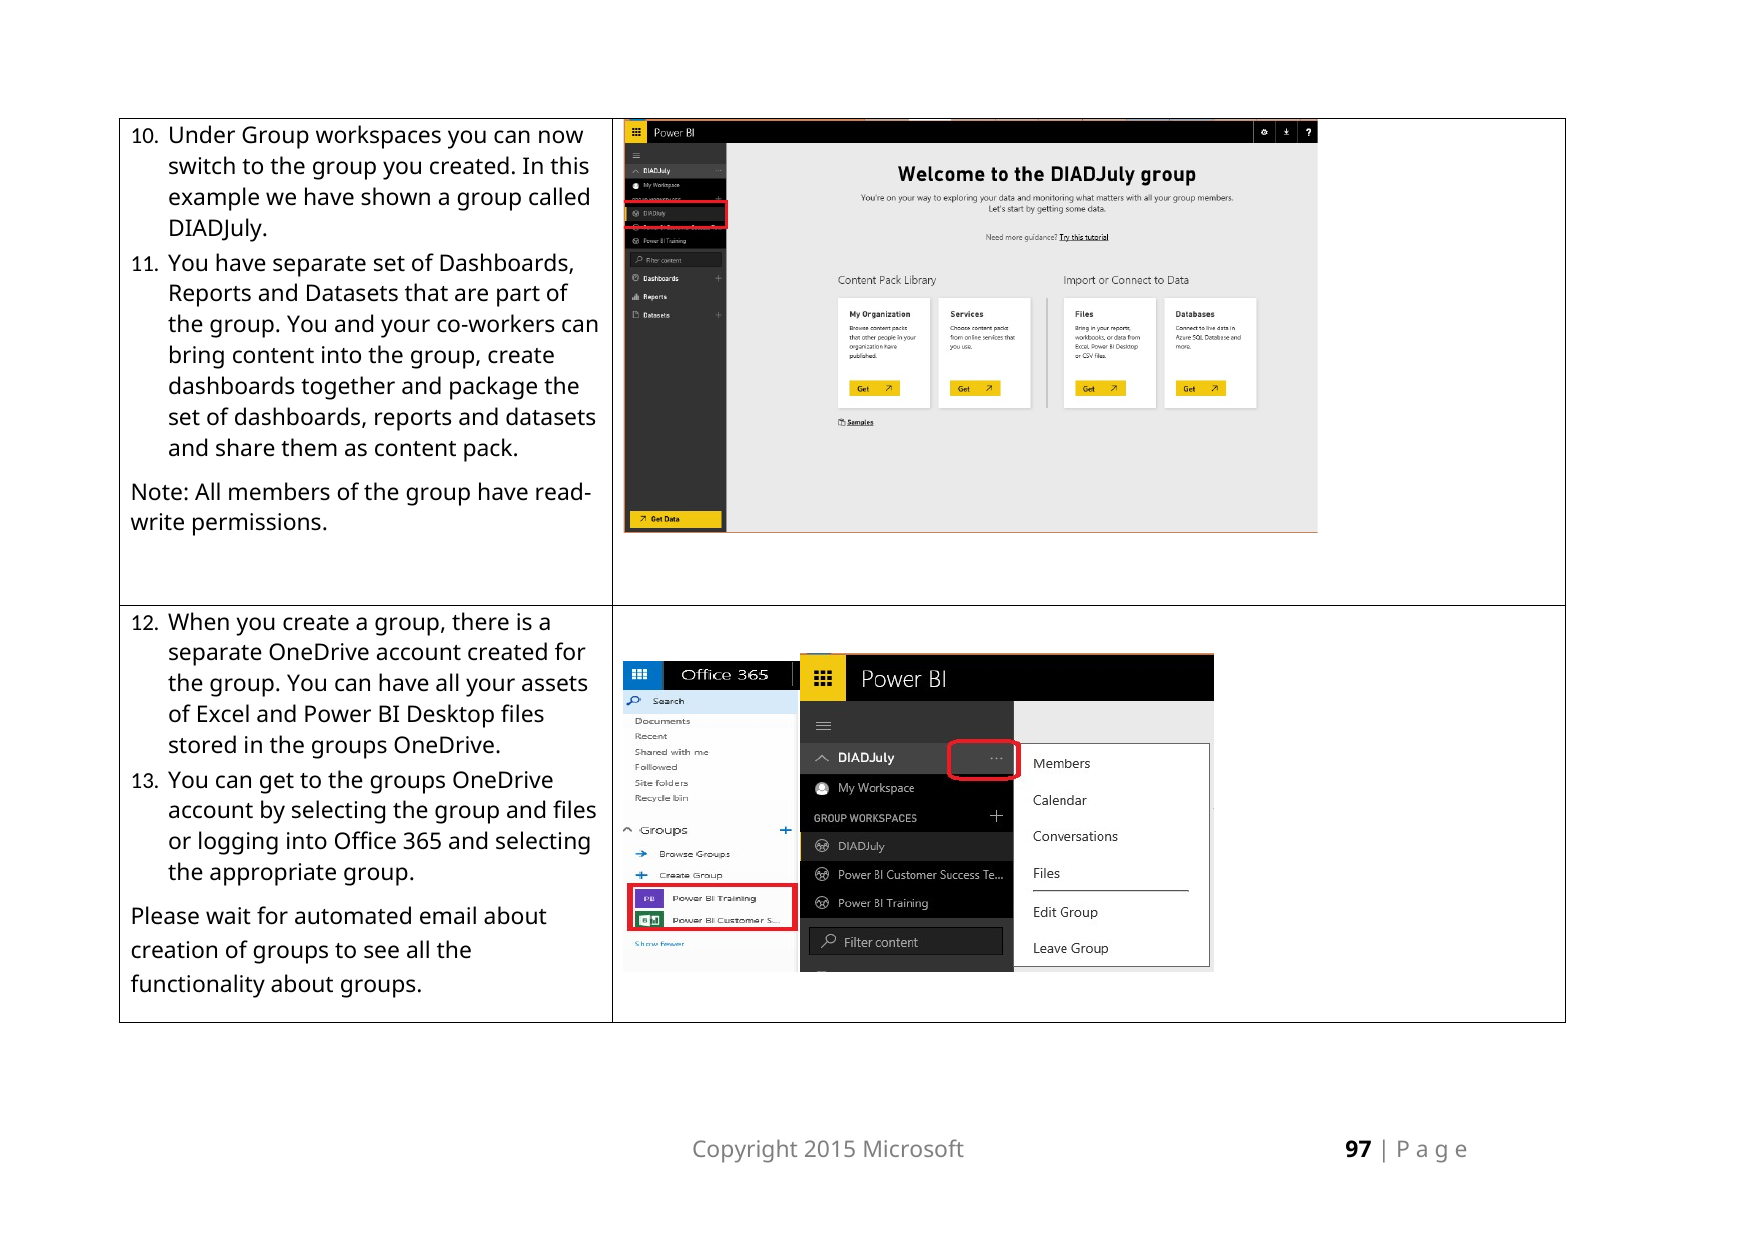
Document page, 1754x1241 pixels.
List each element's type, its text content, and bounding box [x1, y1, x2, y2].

table_cell Under Group workspaces you can now switch to the group you created. In this example we have shown a group called DIADJuly. You have separate set of Dashboards, Reports and Datasets that are part of the group. You and your co-workers can bring content into the group, create dashboards together and package the set of dashboards, reports and datasets and share them as content pack. Note: All members of the group have read-write permissions. [120, 119, 612, 604]
table_cell [613, 119, 1565, 604]
picture [623, 119, 1318, 533]
table_cell [613, 606, 1565, 1022]
table_cell When you create a group, there is a separate OneDrive account created for the group. You can have all your assets of Excel and Power BI Desktop files stored in the groups OneDrive. You can get to the groups OneDrive account by selecting the group and files or logging into Office 365 and selecting the appropriate group. Please wait for automated email about creation of groups to see all the functionality about groups. [120, 606, 612, 1022]
picture [623, 653, 1214, 972]
